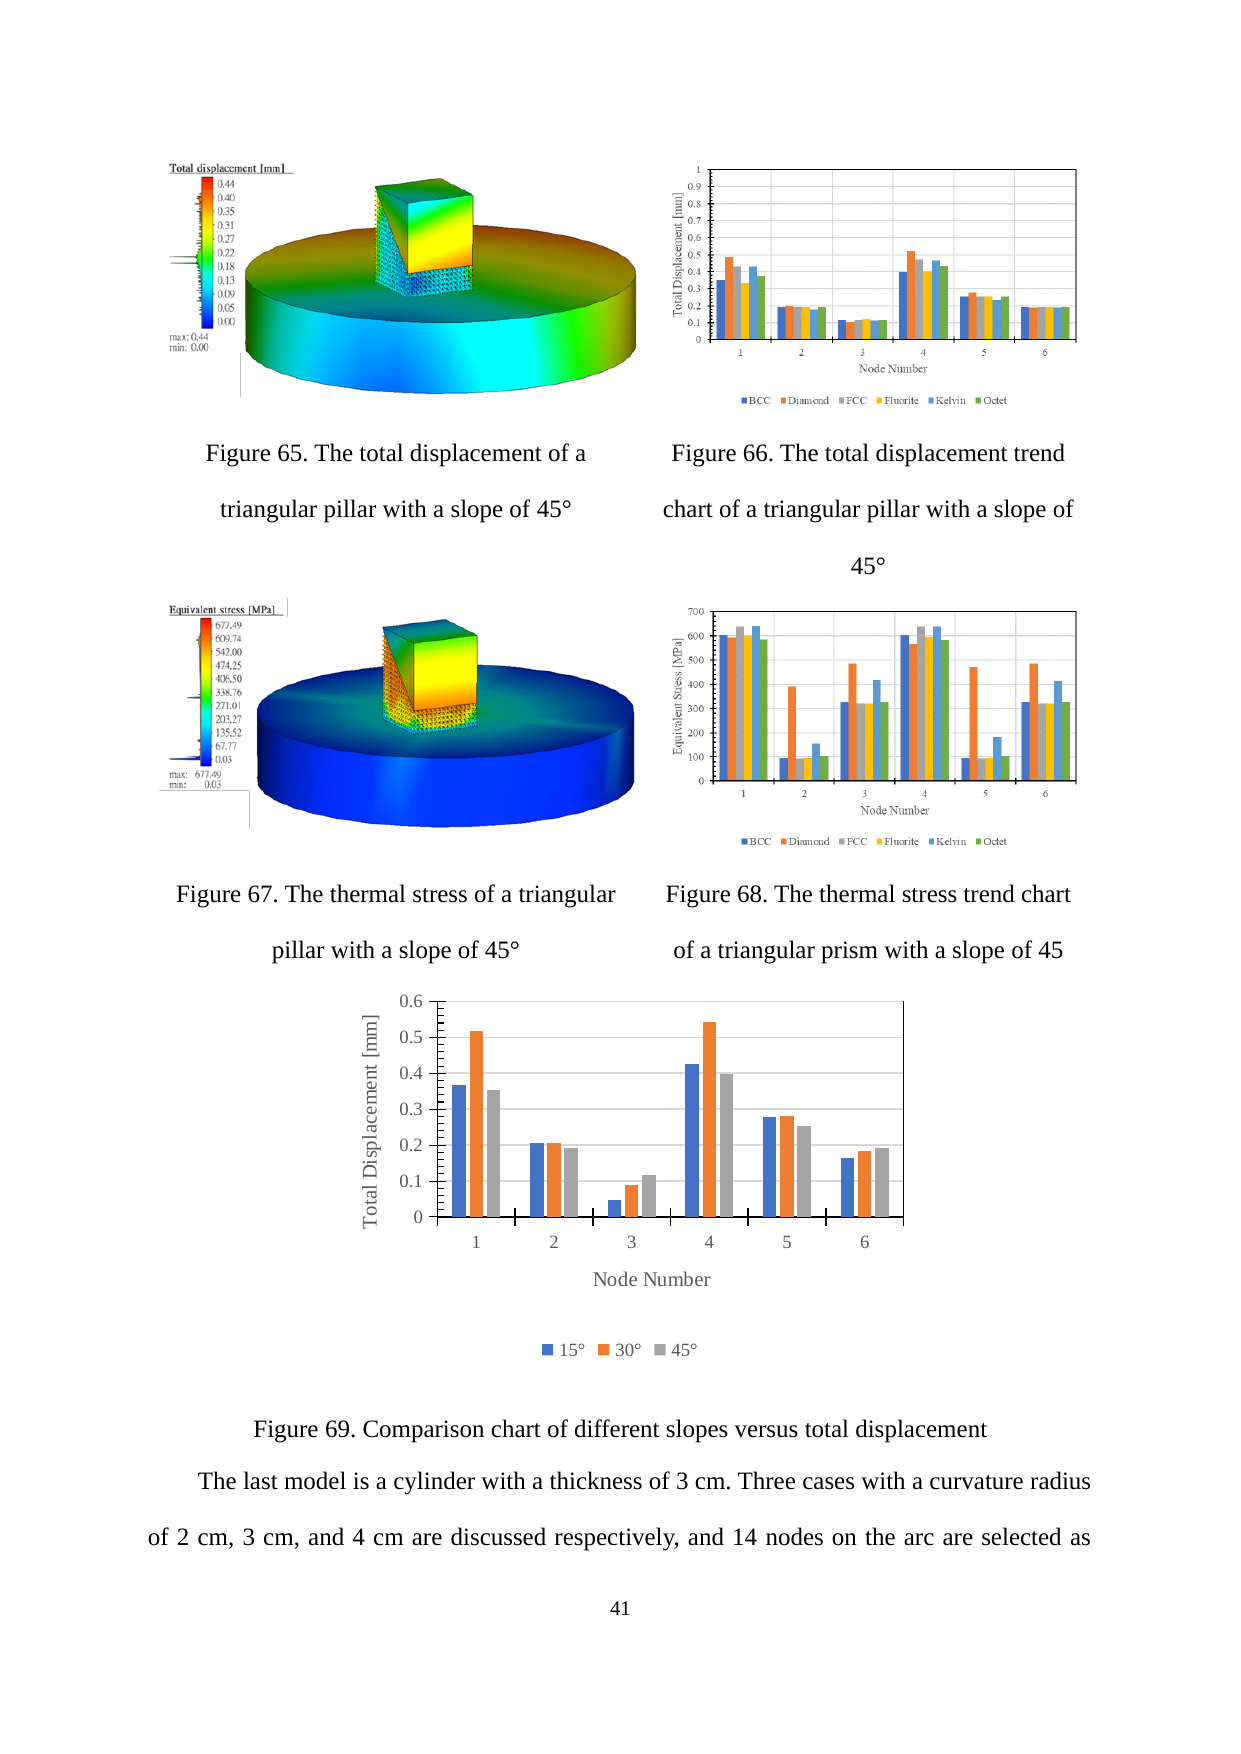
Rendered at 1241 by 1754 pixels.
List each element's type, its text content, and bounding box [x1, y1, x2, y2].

table_cell Figure 67. The thermal stress of a triangular pillar with a slope of 45° [148, 875, 644, 983]
table_cell Figure 65. The total displacement of a triangular pillar with a slope of 45° [148, 434, 644, 598]
picture [655, 598, 1089, 858]
table_cell Figure 66. The total displacement trend chart of a triangular pillar with a slope of 45° [644, 434, 1092, 598]
table_cell [148, 598, 644, 875]
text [148, 1461, 1092, 1555]
table_cell Figure 68. The thermal stress trend chart of a triangular prism with a slope of 45 [644, 875, 1092, 983]
table_cell [644, 598, 1092, 875]
table_cell [148, 157, 644, 434]
table_cell Figure 69. Comparison chart of different slopes versus total displacement [148, 1410, 1092, 1461]
table_cell [644, 157, 1092, 434]
picture [158, 598, 642, 829]
picture [158, 157, 642, 397]
table_cell [148, 983, 1092, 1410]
picture [655, 157, 1089, 417]
